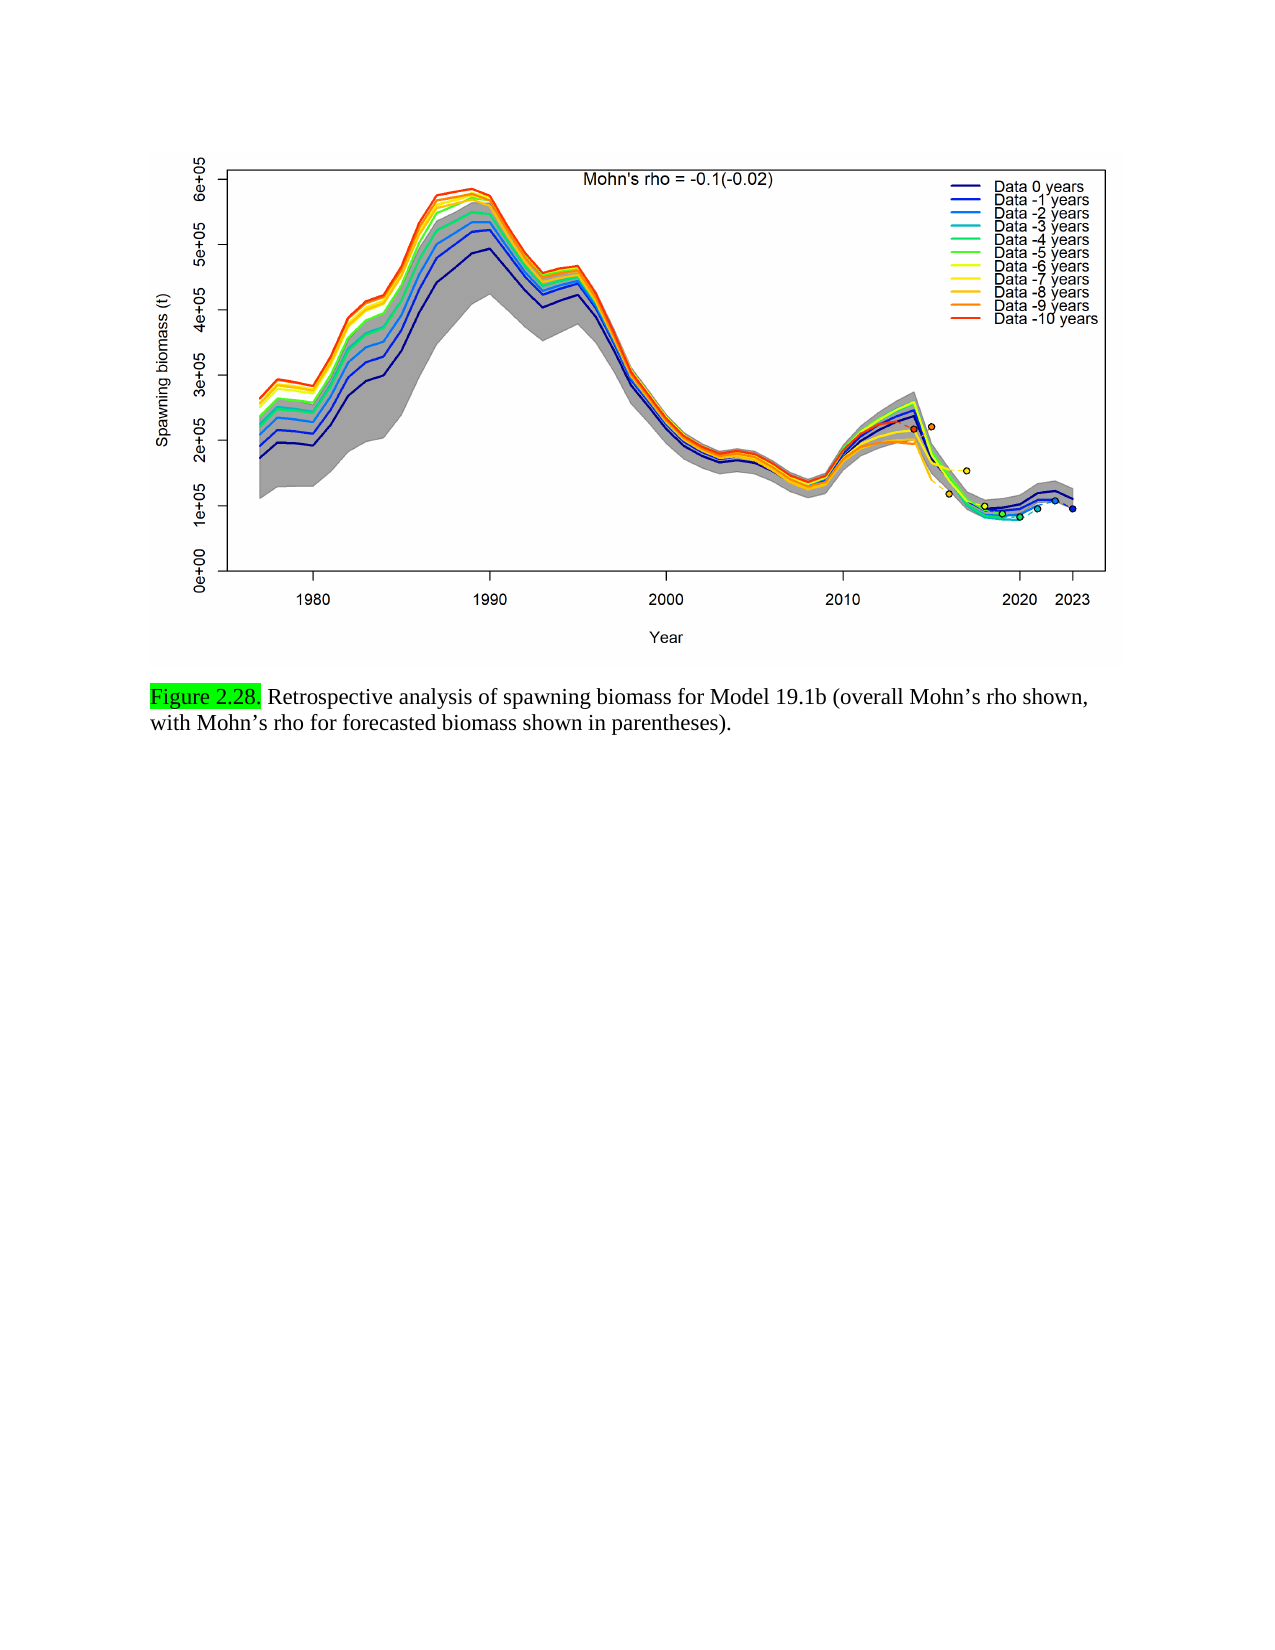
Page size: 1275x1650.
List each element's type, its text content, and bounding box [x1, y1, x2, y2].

subtitle Figure 2.28. Retrospective analysis of spawning biomass for Model 19.1b (overall Mohn’s rho shown, with Mohn’s rho for forecasted biomass shown in parentheses). [150, 683, 1125, 736]
picture [150, 150, 1125, 667]
